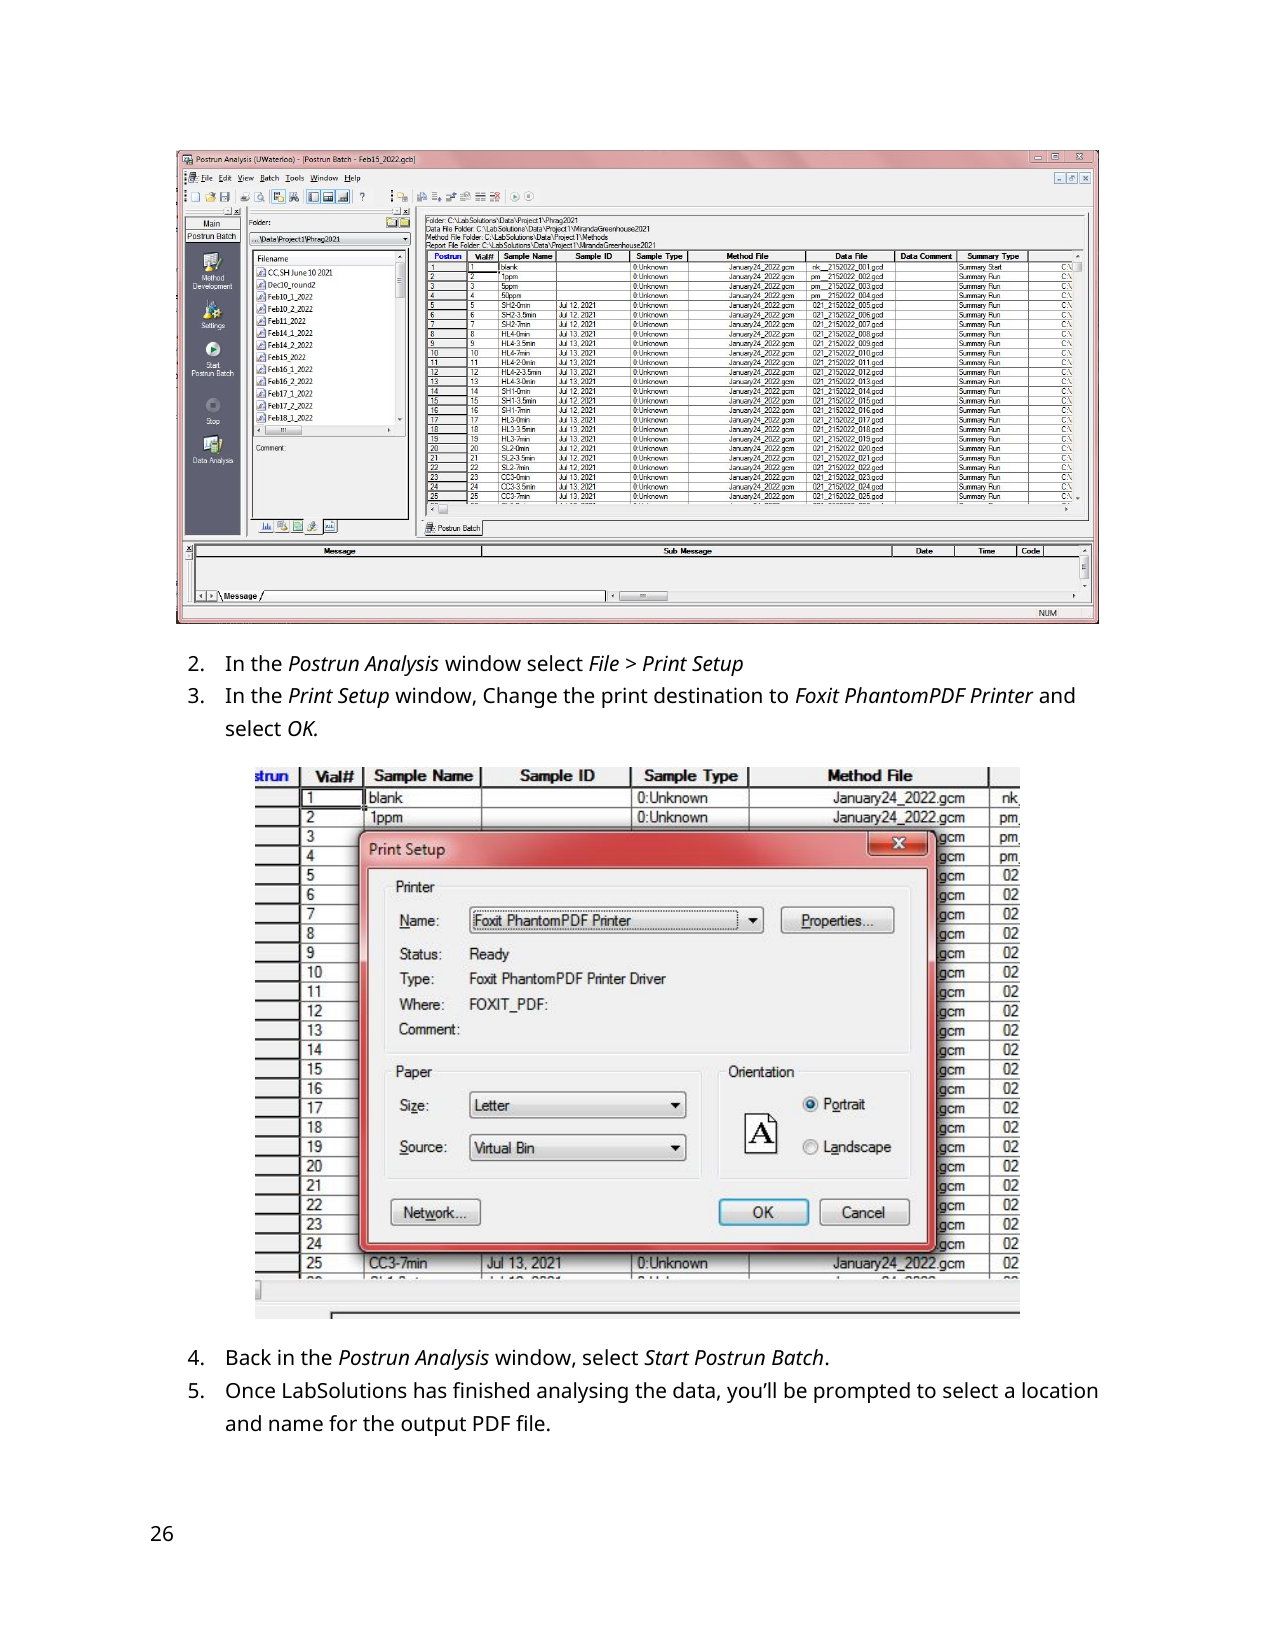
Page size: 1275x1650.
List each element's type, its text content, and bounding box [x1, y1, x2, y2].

list Back in the Postrun Analysis window, select Start Postrun Batch. [187, 1343, 1125, 1372]
list In the Postrun Analysis window select File > Print Setup [187, 649, 1125, 677]
list In the Print Setup window, Change the print destination to Foxit PhantomPDF Printer and select OK. [187, 681, 1125, 742]
list Once LabSolutions has finished analysing the data, you’ll be prompted to select a location and name for the output PDF file. [187, 1376, 1125, 1437]
picture [255, 767, 1020, 1319]
picture [176, 150, 1099, 624]
